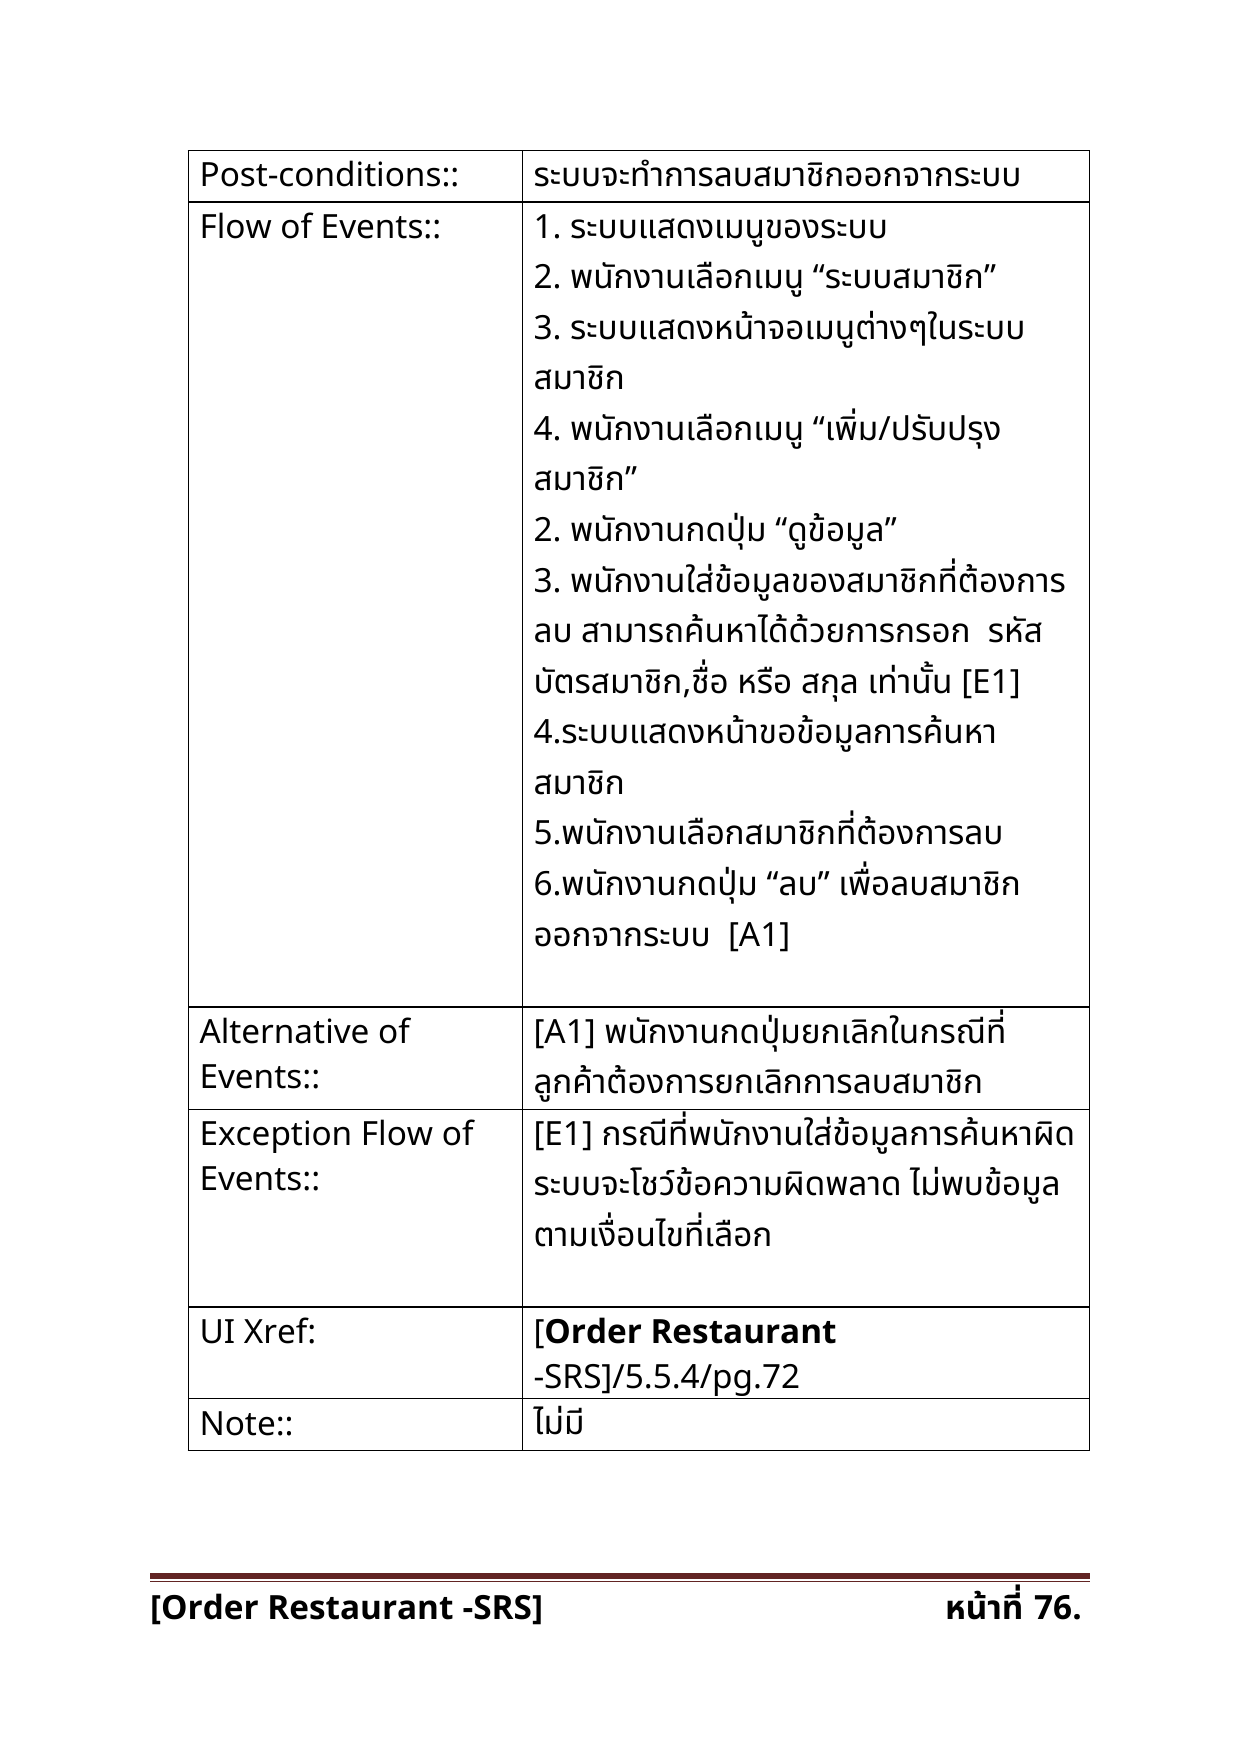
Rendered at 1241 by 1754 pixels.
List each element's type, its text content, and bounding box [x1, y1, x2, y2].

table_cell ไม่มี [523, 1399, 1089, 1450]
table_cell Alternative of Events:: [189, 1008, 522, 1108]
table_cell Post-conditions:: [189, 151, 522, 201]
table_cell Note:: [189, 1399, 522, 1450]
table_cell UI Xref: [189, 1308, 522, 1398]
table_cell Exception Flow of Events:: [189, 1110, 522, 1306]
table_cell 1. ระบบแสดงเมนูของระบบ 2. พนักงานเลือกเมนู “ระบบสมาชิก” 3. ระบบแสดงหน้าจอเมนูต่างๆในระบบสมาชิก 4. พนักงานเลือกเมนู “เพิ่ม/ปรับปรุง สมาชิก” 2. พนักงานกดปุ่ม “ดูข้อมูล” 3. พนักงานใส่ข้อมูลของสมาชิกที่ต้องการลบ สามารถค้นหาได้ด้วยการกรอก รหัสบัตรสมาชิก,ชื่อ หรือ สกุล เท่านั้น [E1] 4.ระบบแสดงหน้าขอข้อมูลการค้นหาสมาชิก 5.พนักงานเลือกสมาชิกที่ต้องการลบ 6.พนักงานกดปุ่ม “ลบ” เพื่อลบสมาชิกออกจากระบบ [A1] [523, 203, 1089, 1006]
table_cell [A1] พนักงานกดปุ่มยกเลิกในกรณีที่ลูกค้าต้องการยกเลิกการลบสมาชิก [523, 1008, 1089, 1108]
table_cell ระบบจะทำการลบสมาชิกออกจากระบบ [523, 151, 1089, 201]
table_cell [E1] กรณีที่พนักงานใส่ข้อมูลการค้นหาผิด ระบบจะโชว์ข้อความผิดพลาด ไม่พบข้อมูลตามเงื่อนไขที่เลือก [523, 1110, 1089, 1306]
table_cell Flow of Events:: [189, 203, 522, 1006]
table_cell [Order Restaurant -SRS]/5.5.4/pg.72 [523, 1308, 1089, 1398]
